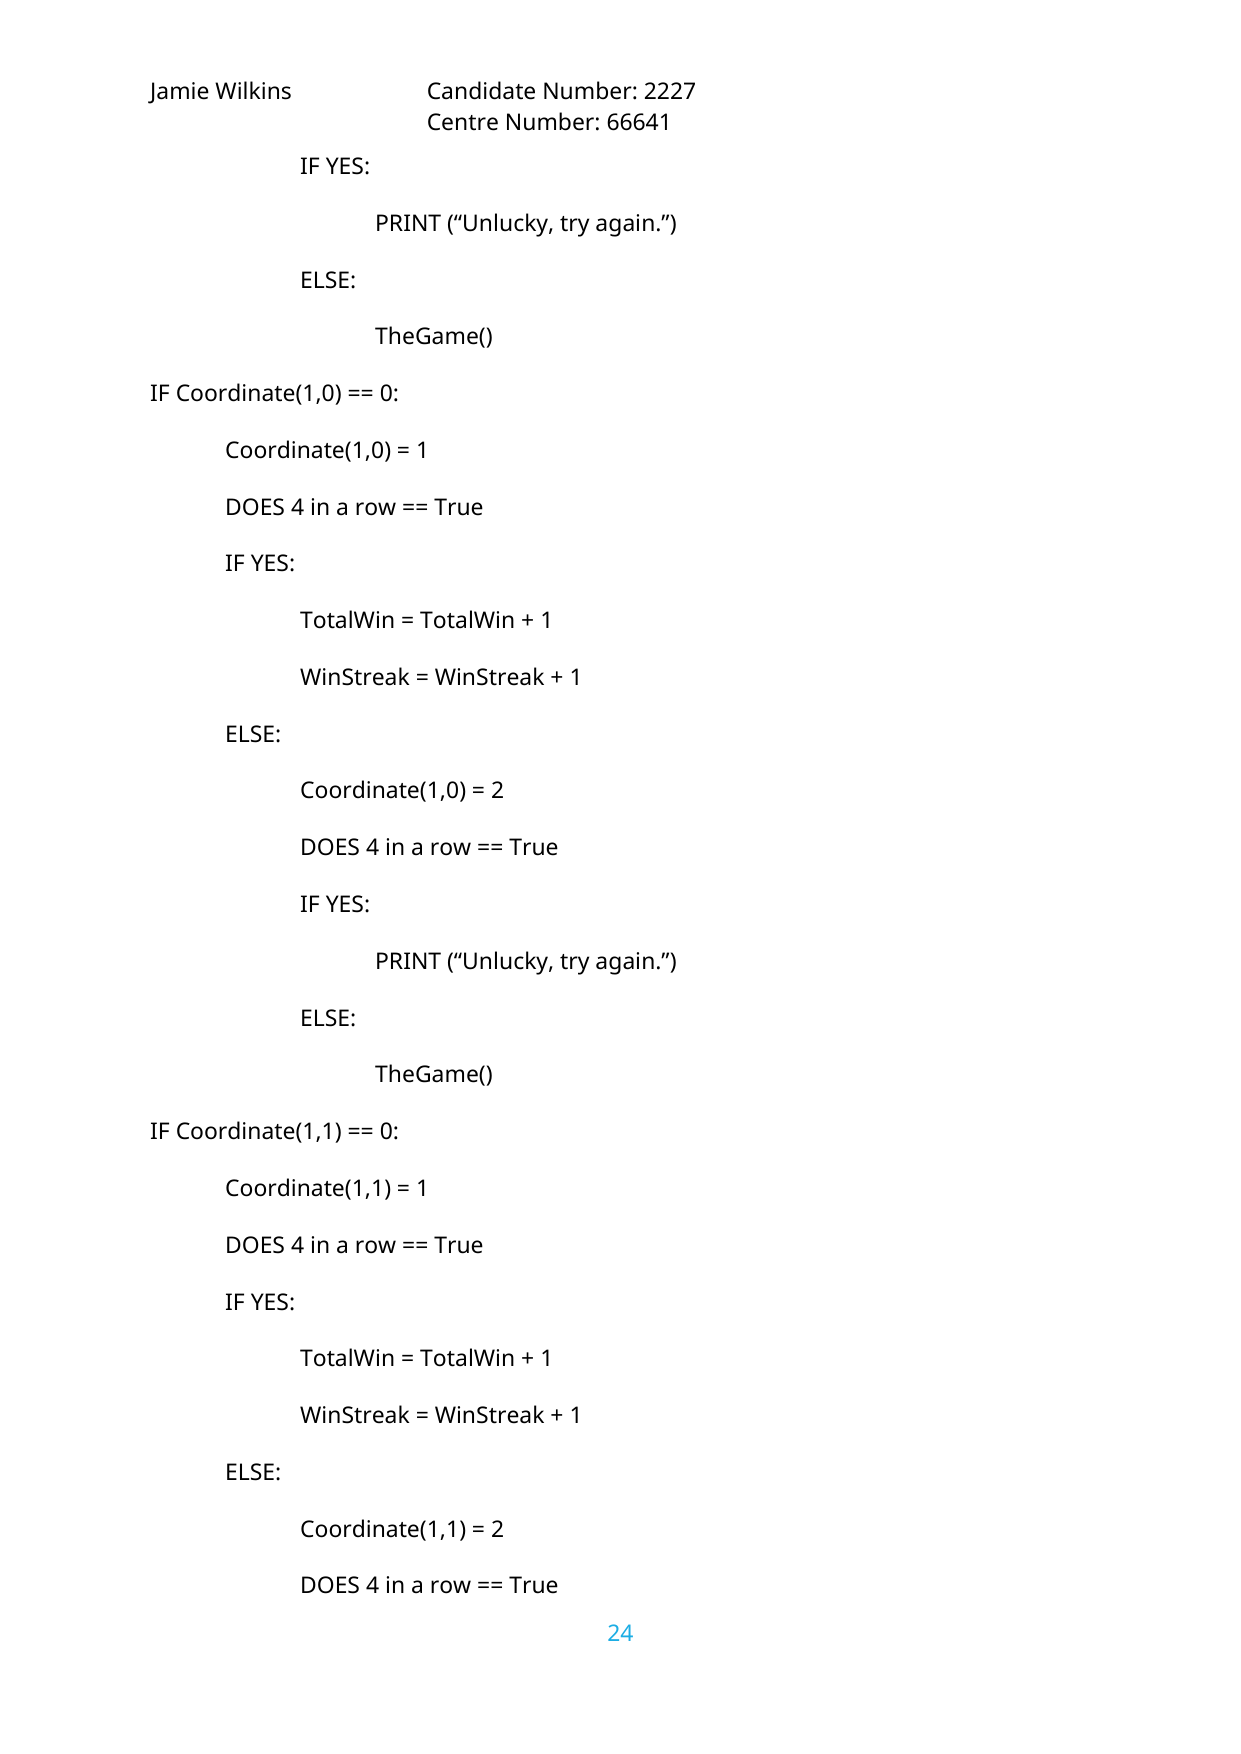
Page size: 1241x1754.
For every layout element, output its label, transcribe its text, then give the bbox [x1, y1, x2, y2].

text IF YES: [150, 547, 1090, 579]
text PRINT (“Unlucky, try again.”) [150, 945, 1090, 976]
text IF YES: [150, 888, 1090, 919]
text DOES 4 in a row == True [150, 491, 1090, 522]
text Coordinate(1,0) = 1 [150, 434, 1090, 465]
text ELSE: [150, 1456, 1090, 1487]
text ELSE: [150, 1002, 1090, 1033]
text Coordinate(1,1) = 1 [150, 1172, 1090, 1203]
text PRINT (“Unlucky, try again.”) [150, 207, 1090, 238]
text Coordinate(1,0) = 2 [150, 774, 1090, 806]
text DOES 4 in a row == True [150, 1229, 1090, 1260]
text TheGame() [150, 1058, 1090, 1089]
text ELSE: [150, 263, 1090, 295]
text WinStreak = WinStreak + 1 [150, 661, 1090, 692]
text DOES 4 in a row == True [150, 1569, 1090, 1601]
text DOES 4 in a row == True [150, 831, 1090, 862]
text ELSE: [150, 718, 1090, 749]
text TheGame() [150, 320, 1090, 352]
text Coordinate(1,1) = 2 [150, 1512, 1090, 1544]
text TotalWin = TotalWin + 1 [150, 1342, 1090, 1373]
text IF Coordinate(1,1) == 0: [150, 1115, 1090, 1146]
text IF Coordinate(1,0) == 0: [150, 377, 1090, 408]
text IF YES: [150, 150, 1090, 181]
text IF YES: [150, 1285, 1090, 1317]
text TotalWin = TotalWin + 1 [150, 604, 1090, 635]
text WinStreak = WinStreak + 1 [150, 1399, 1090, 1430]
